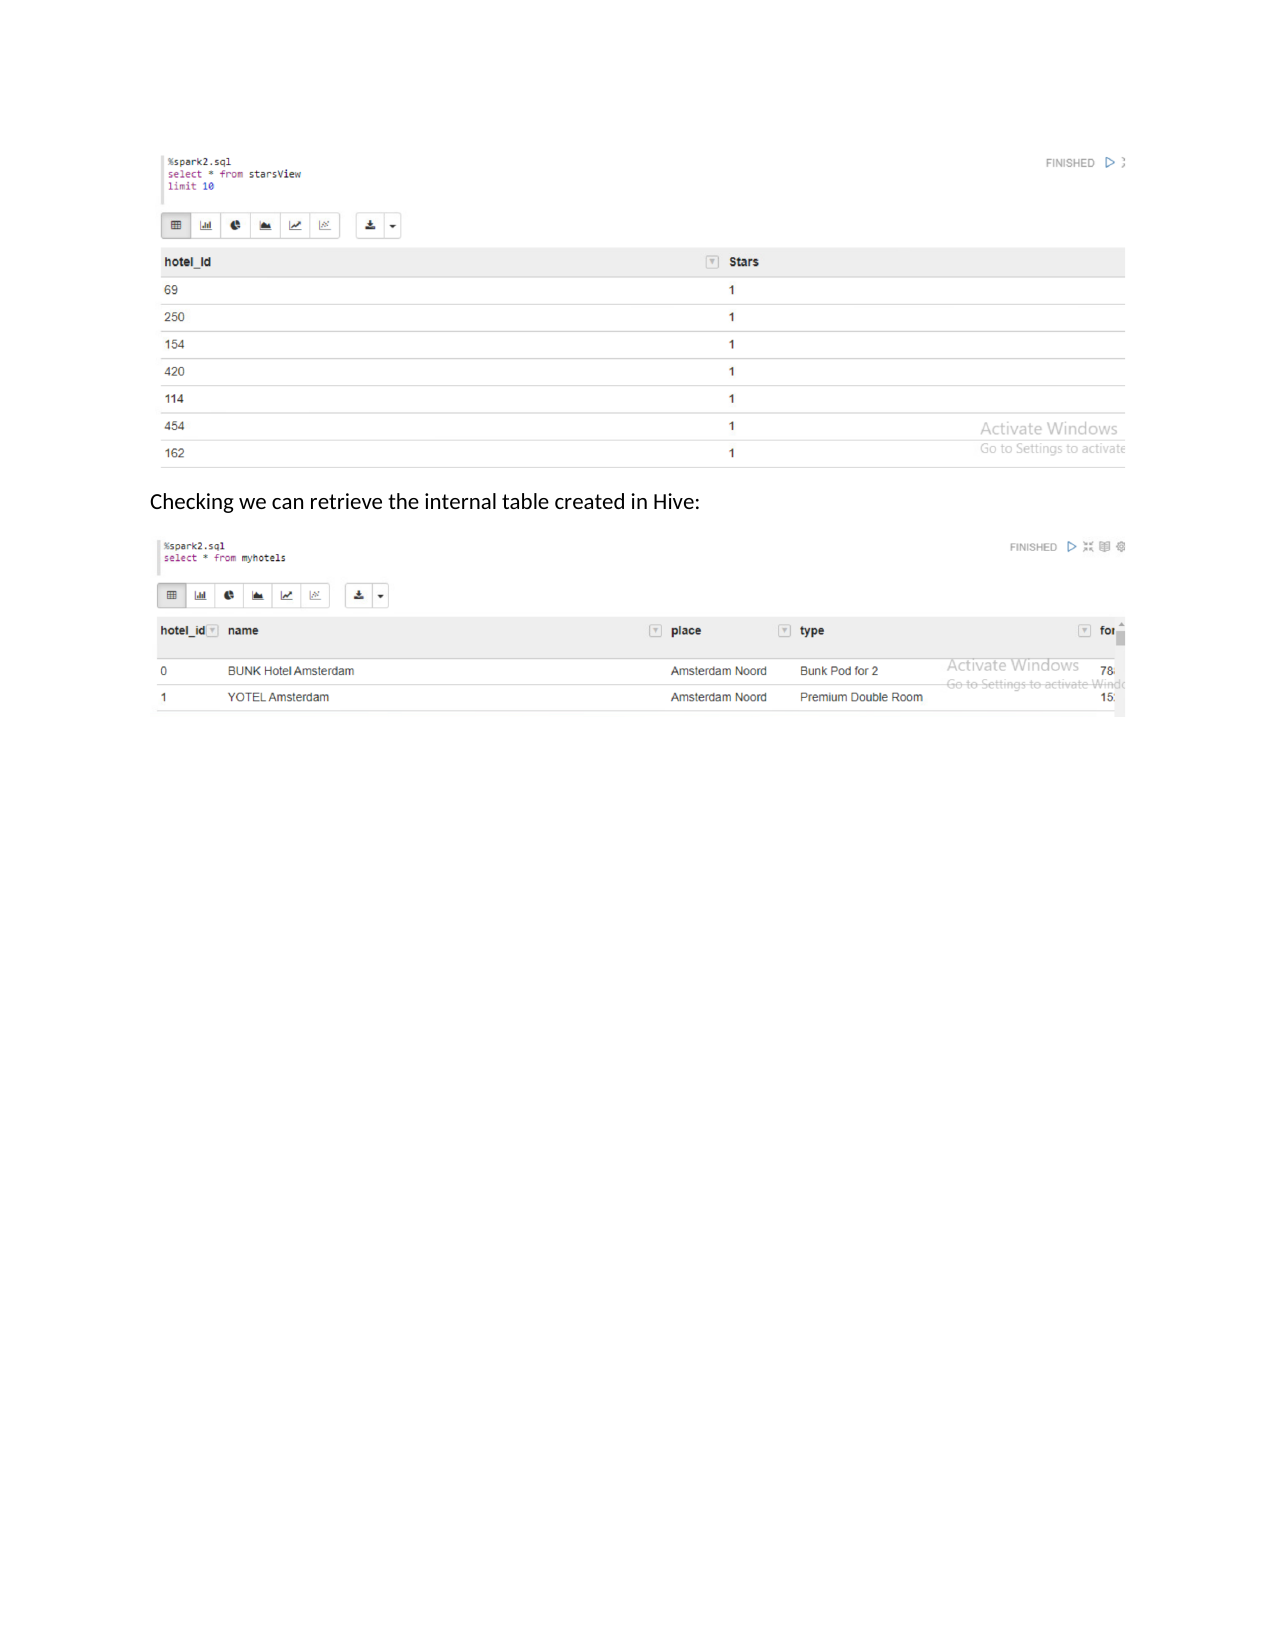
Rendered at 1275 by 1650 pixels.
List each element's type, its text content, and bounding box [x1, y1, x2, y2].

picture [150, 534, 1125, 717]
picture [150, 150, 1125, 469]
text Checking we can retrieve the internal table created in Hive: [150, 487, 1125, 515]
